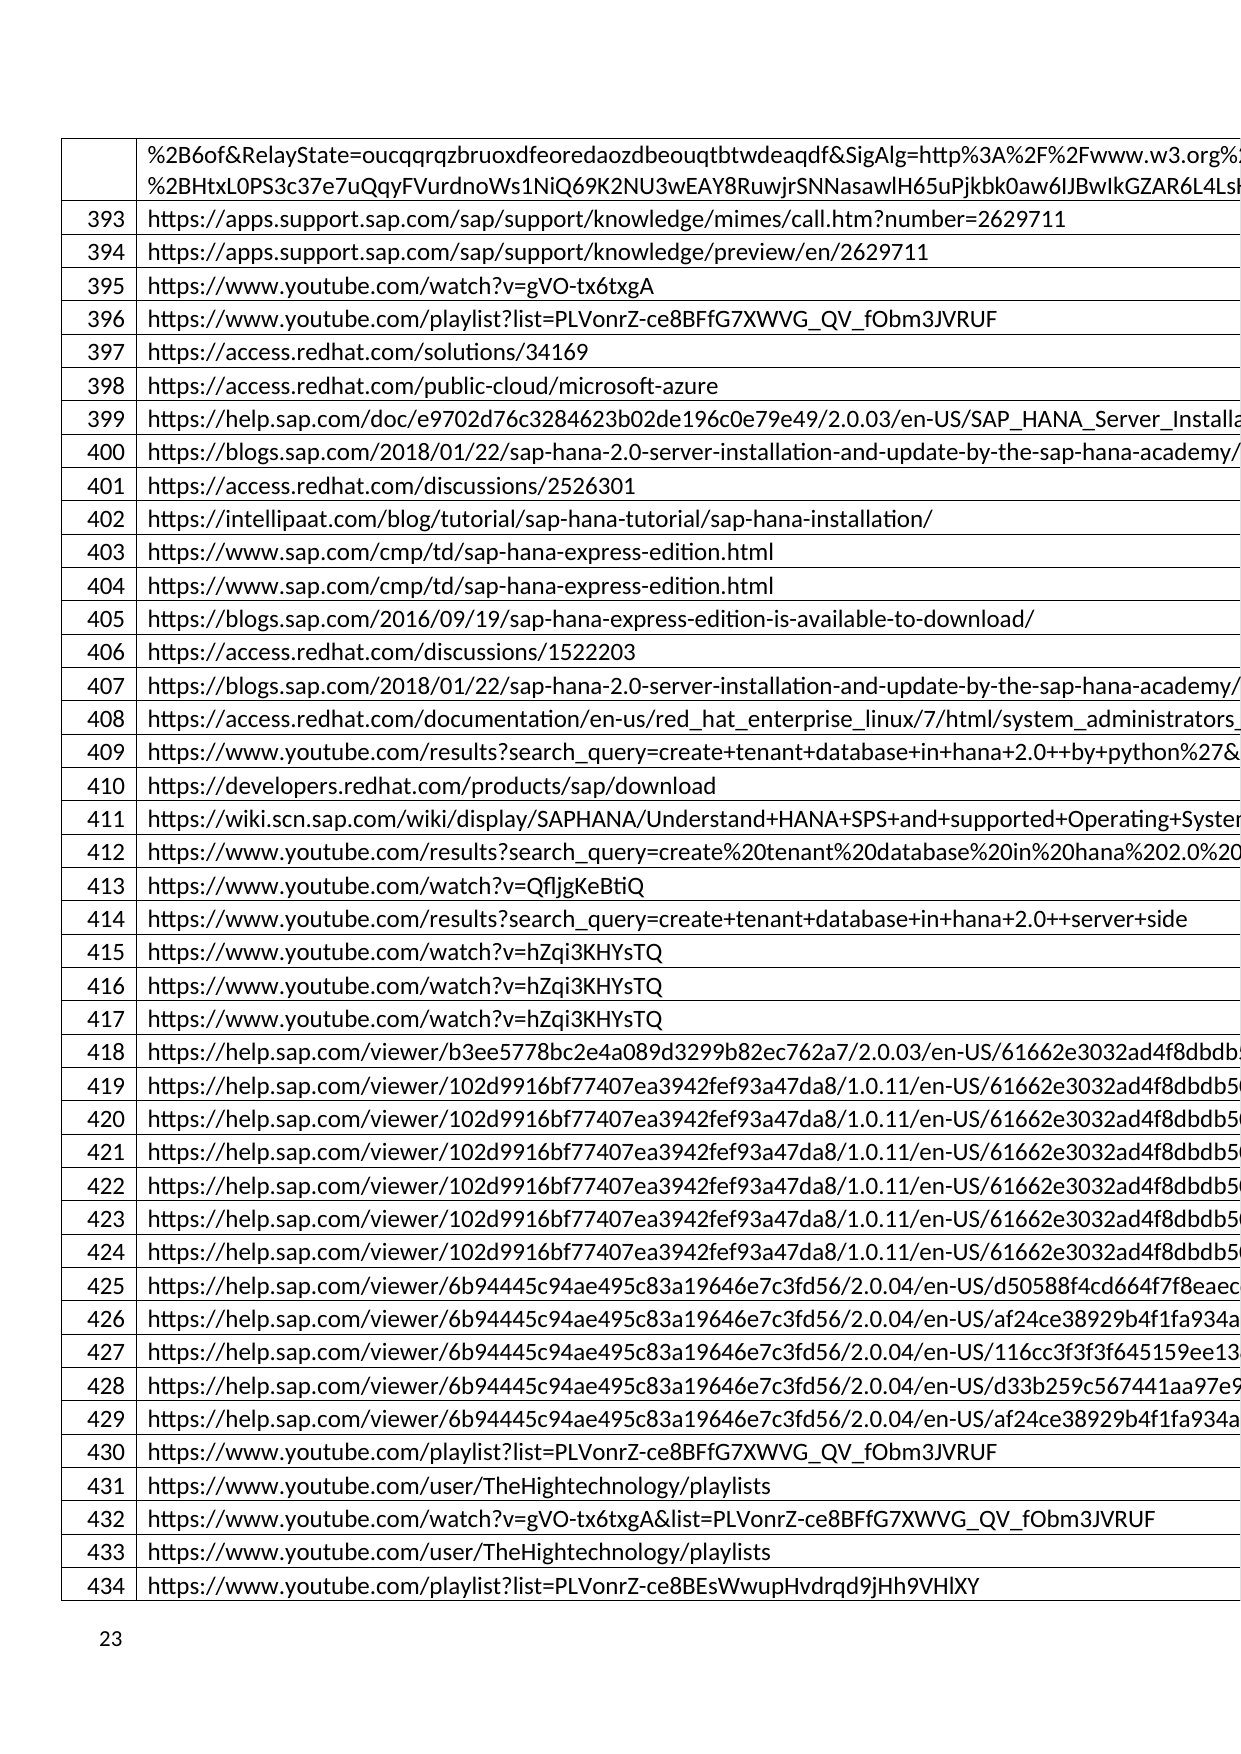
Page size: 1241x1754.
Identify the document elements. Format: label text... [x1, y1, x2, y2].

table_cell 425 [62, 1268, 136, 1300]
table_cell 427 [62, 1335, 136, 1367]
table_cell 413 [62, 868, 136, 900]
table_cell https://blogs.sap.com/2016/09/19/sap-hana-express-edition-is-available-to-download/ [137, 601, 1240, 634]
table_cell https://www.youtube.com/results?search_query=create+tenant+database+in+hana+2.0++server+side [137, 901, 1240, 934]
table_cell 416 [62, 968, 136, 1000]
table_cell 419 [62, 1068, 136, 1100]
table_cell https://wiki.scn.sap.com/wiki/display/SAPHANA/Understand+HANA+SPS+and+supported+Operating+Systems [137, 801, 1240, 834]
table_cell https://www.sap.com/cmp/td/sap-hana-express-edition.html [137, 535, 1240, 567]
table_cell 429 [62, 1401, 136, 1434]
table_cell 428 [62, 1368, 136, 1400]
table_cell 430 [62, 1435, 136, 1467]
table_cell 396 [62, 301, 136, 334]
table_cell https://help.sap.com/viewer/102d9916bf77407ea3942fef93a47da8/1.0.11/en-US/61662e3032ad4f8dbdb5063a21a7d706.html [137, 1068, 1240, 1100]
table_cell https://apps.support.sap.com/sap/support/knowledge/mimes/call.htm?number=2629711 [137, 201, 1240, 234]
table_cell https://access.redhat.com/documentation/en-us/red_hat_enterprise_linux/7/html/system_administrators_guide/sect-configuring_the_date_and_time-date [137, 701, 1240, 734]
table_cell 397 [62, 335, 136, 367]
table_cell https://apps.support.sap.com/sap/support/knowledge/preview/en/2629711 [137, 235, 1240, 267]
table_cell 395 [62, 268, 136, 300]
table_cell https://help.sap.com/viewer/102d9916bf77407ea3942fef93a47da8/1.0.11/en-US/61662e3032ad4f8dbdb5063a21a7d706.html#reference_tv2_1lm_ht [137, 1201, 1240, 1234]
table_cell 393 [62, 201, 136, 234]
table_cell 420 [62, 1101, 136, 1134]
table_cell https://help.sap.com/viewer/102d9916bf77407ea3942fef93a47da8/1.0.11/en-US/61662e3032ad4f8dbdb5063a21a7d706.html [137, 1235, 1240, 1267]
table_cell 399 [62, 401, 136, 434]
table_cell https://www.youtube.com/playlist?list=PLVonrZ-ce8BFfG7XWVG_QV_fObm3JVRUF [137, 1435, 1240, 1467]
table_cell https://help.sap.com/viewer/102d9916bf77407ea3942fef93a47da8/1.0.11/en-US/61662e3032ad4f8dbdb5063a21a7d706.html#reference_tv2_1lm_ht [137, 1101, 1240, 1134]
table_cell https://help.sap.com/viewer/102d9916bf77407ea3942fef93a47da8/1.0.11/en-US/61662e3032ad4f8dbdb5063a21a7d706.html#reference_oyd_gnt_ht [137, 1135, 1240, 1167]
table_cell 403 [62, 535, 136, 567]
table_cell 408 [62, 701, 136, 734]
table_cell 401 [62, 468, 136, 500]
table_cell https://www.youtube.com/watch?v=gVO-tx6txgA [137, 268, 1240, 300]
table_cell https://help.sap.com/viewer/102d9916bf77407ea3942fef93a47da8/1.0.11/en-US/61662e3032ad4f8dbdb5063a21a7d706.html#reference_tv2_1lm_ht [137, 1168, 1240, 1200]
table_cell https://help.sap.com/viewer/6b94445c94ae495c83a19646e7c3fd56/2.0.04/en-US/af24ce38929b4f1fa934a28147fc7641.html [137, 1301, 1240, 1334]
table_cell 402 [62, 501, 136, 534]
table_cell https://access.redhat.com/discussions/2526301 [137, 468, 1240, 500]
table_cell https://access.redhat.com/solutions/34169 [137, 335, 1240, 367]
table_cell https://help.sap.com/viewer/6b94445c94ae495c83a19646e7c3fd56/2.0.04/en-US/d33b259c567441aa97e99228dc0f2088.html [137, 1368, 1240, 1400]
table_cell 400 [62, 435, 136, 467]
table_cell https://help.sap.com/viewer/6b94445c94ae495c83a19646e7c3fd56/2.0.04/en-US/d50588f4cd664f7f8eaecde3445d3bb1.html [137, 1268, 1240, 1300]
table_cell https://help.sap.com/viewer/6b94445c94ae495c83a19646e7c3fd56/2.0.04/en-US/116cc3f3f3f645159ee138c3ba50a48b.html [137, 1335, 1240, 1367]
table_cell 423 [62, 1201, 136, 1234]
table_cell 431 [62, 1468, 136, 1500]
table_cell 421 [62, 1135, 136, 1167]
table_cell https://www.youtube.com/watch?v=gVO-tx6txgA&list=PLVonrZ-ce8BFfG7XWVG_QV_fObm3JVRUF [137, 1501, 1240, 1534]
table_cell https://www.youtube.com/playlist?list=PLVonrZ-ce8BEsWwupHvdrqd9jHh9VHlXY [137, 1568, 1240, 1600]
table_cell https://help.sap.com/viewer/b3ee5778bc2e4a089d3299b82ec762a7/2.0.03/en-US/61662e3032ad4f8dbdb5063a21a7d706.html [137, 1035, 1240, 1067]
table_cell https://help.sap.com/doc/e9702d76c3284623b02de196c0e79e49/2.0.03/en-US/SAP_HANA_Server_Installation_Guide_en.pdf [137, 401, 1240, 434]
table_cell 424 [62, 1235, 136, 1267]
table_cell 426 [62, 1301, 136, 1334]
table_cell 434 [62, 1568, 136, 1600]
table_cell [137, 139, 1240, 200]
table_cell https://developers.redhat.com/products/sap/download [137, 768, 1240, 800]
table_cell 410 [62, 768, 136, 800]
table_cell 417 [62, 1001, 136, 1034]
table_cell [137, 1535, 1240, 1567]
table_cell https://www.youtube.com/user/TheHightechnology/playlists [137, 1468, 1240, 1500]
table_cell https://www.youtube.com/results?search_query=create%20tenant%20database%20in%20hana%202.0%20%20by%20python%27&pbjreload=10 [137, 835, 1240, 867]
table_cell 432 [62, 1501, 136, 1534]
table_cell https://www.youtube.com/watch?v=hZqi3KHYsTQ [137, 935, 1240, 967]
table_cell 409 [62, 735, 136, 767]
table_cell 407 [62, 668, 136, 700]
table_cell https://access.redhat.com/public-cloud/microsoft-azure [137, 368, 1240, 400]
table_cell 415 [62, 935, 136, 967]
table_cell 394 [62, 235, 136, 267]
table_cell 412 [62, 835, 136, 867]
table_cell https://www.youtube.com/watch?v=hZqi3KHYsTQ [137, 968, 1240, 1000]
table_cell 398 [62, 368, 136, 400]
table_cell 406 [62, 635, 136, 667]
table_cell https://www.youtube.com/playlist?list=PLVonrZ-ce8BFfG7XWVG_QV_fObm3JVRUF [137, 301, 1240, 334]
table_cell https://www.sap.com/cmp/td/sap-hana-express-edition.html [137, 568, 1240, 600]
table_cell 433 [62, 1535, 136, 1567]
table_cell 404 [62, 568, 136, 600]
table_cell https://intellipaat.com/blog/tutorial/sap-hana-tutorial/sap-hana-installation/ [137, 501, 1240, 534]
table_cell https://www.youtube.com/watch?v=QfljgKeBtiQ [137, 868, 1240, 900]
table_cell https://www.youtube.com/results?search_query=create+tenant+database+in+hana+2.0++by+python%27&pbjreload=10 [137, 735, 1240, 767]
table_cell https://access.redhat.com/discussions/1522203 [137, 635, 1240, 667]
table_cell 422 [62, 1168, 136, 1200]
table_cell https://blogs.sap.com/2018/01/22/sap-hana-2.0-server-installation-and-update-by-the-sap-hana-academy/ [137, 435, 1240, 467]
table_cell 405 [62, 601, 136, 634]
table_cell https://blogs.sap.com/2018/01/22/sap-hana-2.0-server-installation-and-update-by-the-sap-hana-academy/ [137, 668, 1240, 700]
table_cell https://www.youtube.com/watch?v=hZqi3KHYsTQ [137, 1001, 1240, 1034]
table_cell 411 [62, 801, 136, 834]
table_cell 418 [62, 1035, 136, 1067]
table_cell 392 [62, 139, 136, 200]
table_cell https://help.sap.com/viewer/6b94445c94ae495c83a19646e7c3fd56/2.0.04/en-US/af24ce38929b4f1fa934a28147fc7641.html [137, 1401, 1240, 1434]
table_cell 414 [62, 901, 136, 934]
